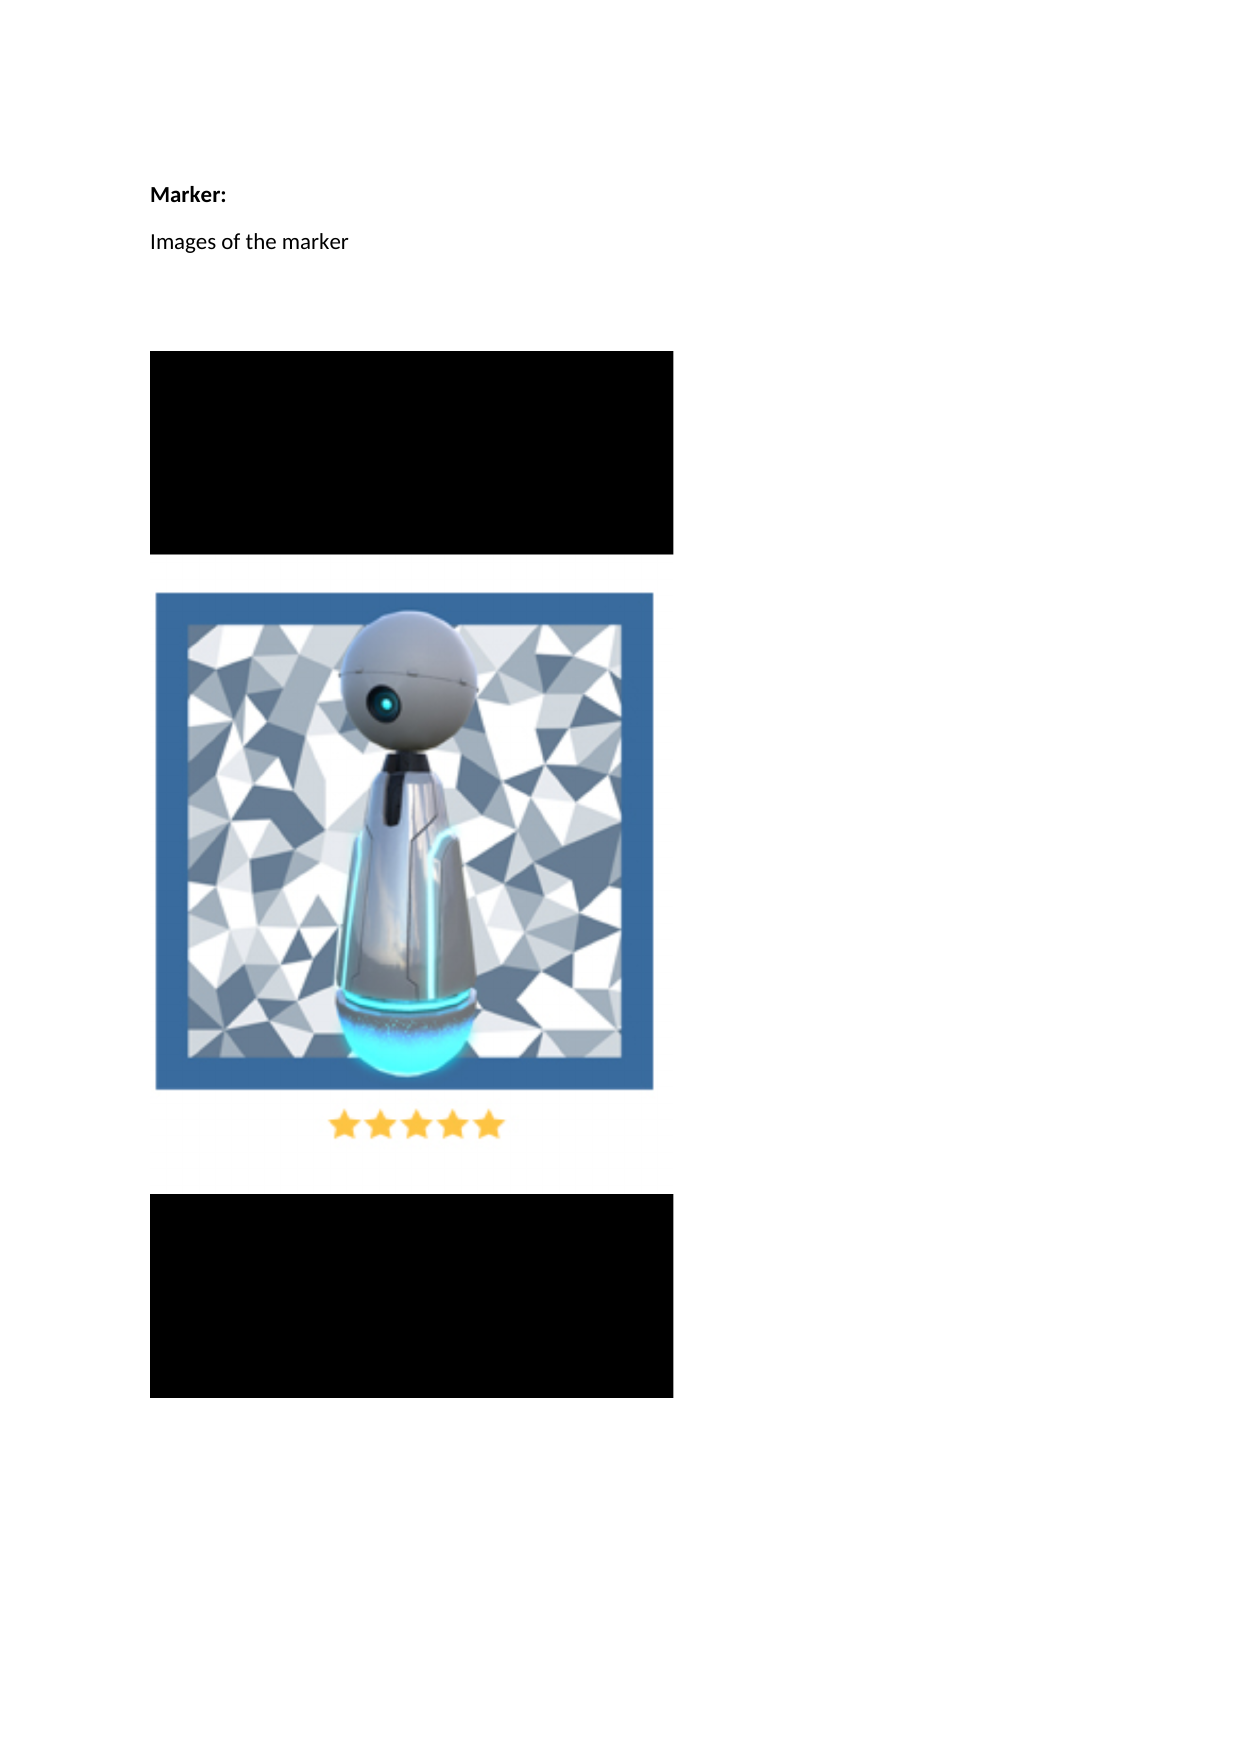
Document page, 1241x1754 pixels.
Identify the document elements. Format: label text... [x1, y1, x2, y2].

picture [150, 351, 674, 1398]
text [150, 150, 1090, 208]
text Images of the marker [150, 227, 1090, 285]
